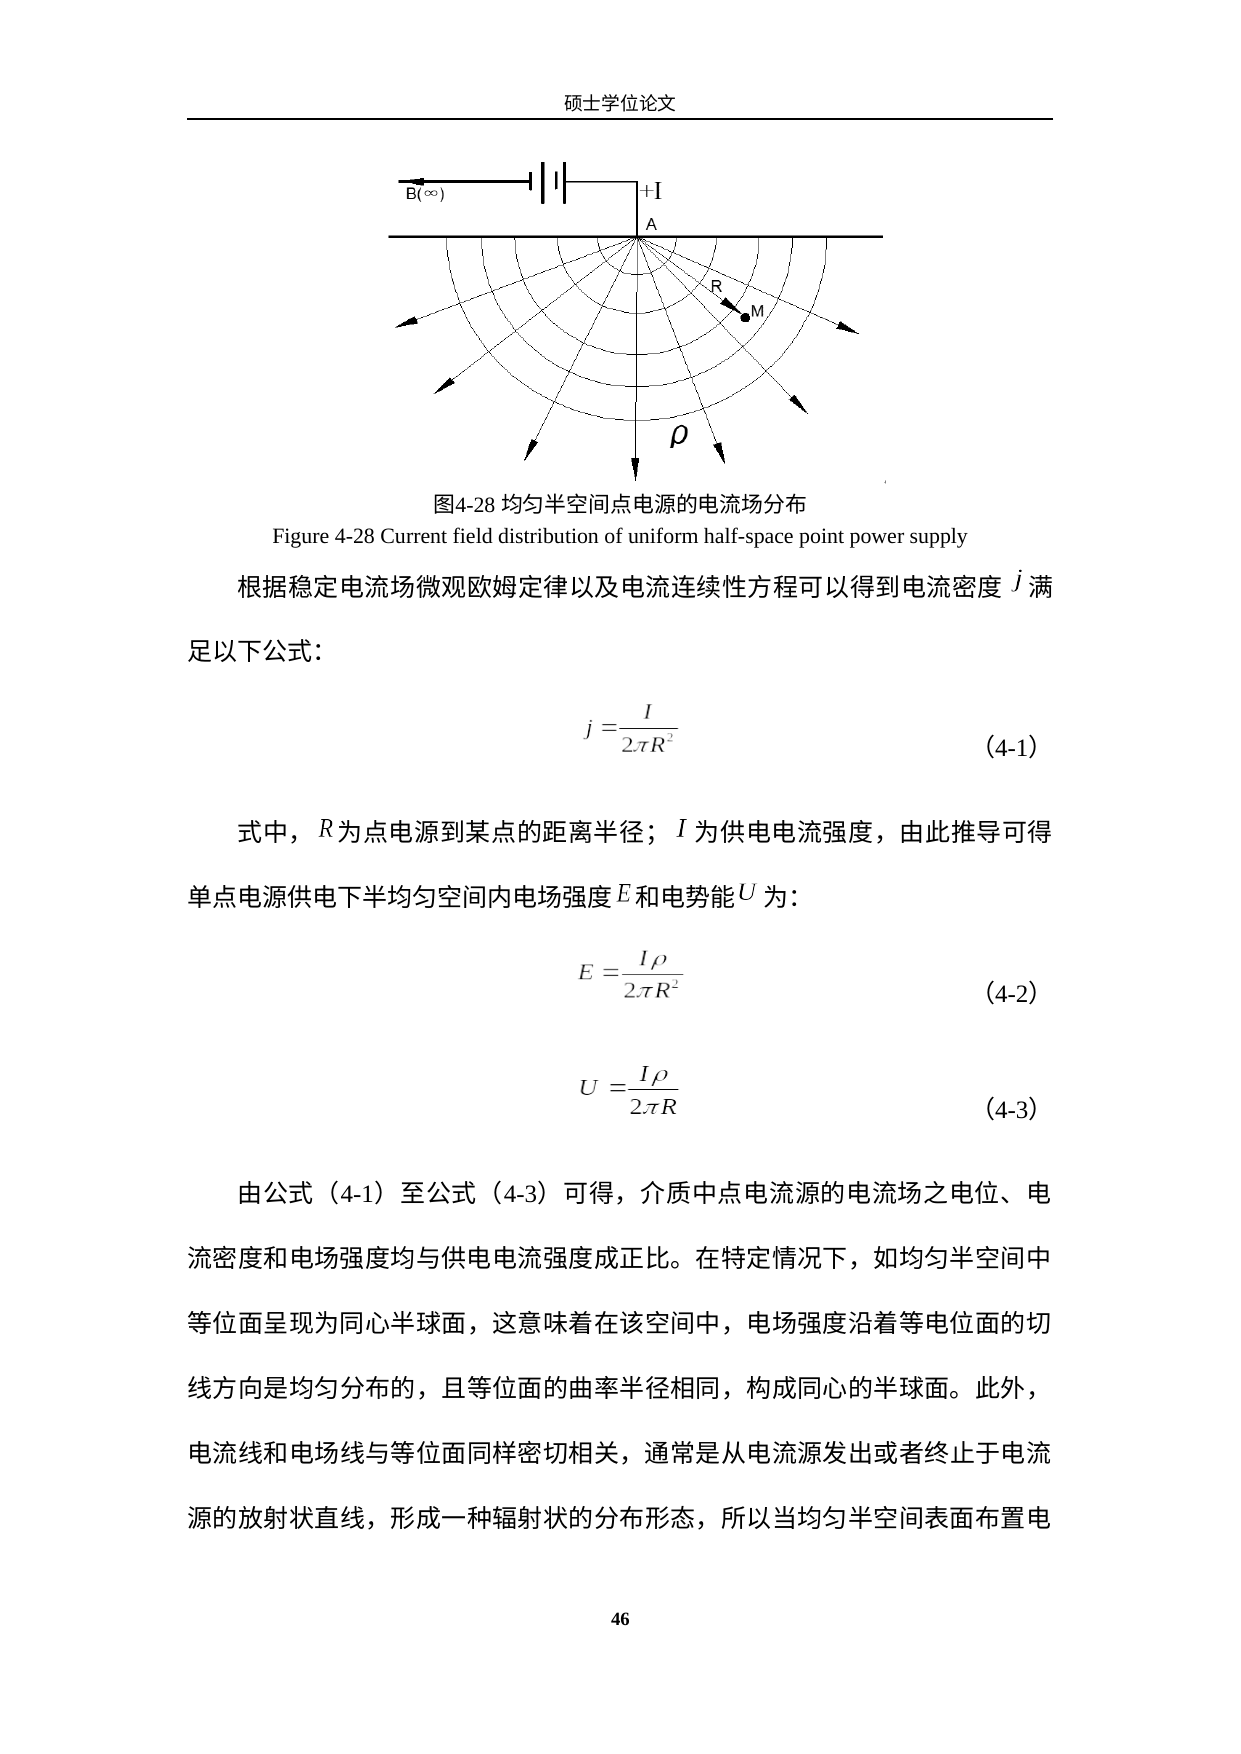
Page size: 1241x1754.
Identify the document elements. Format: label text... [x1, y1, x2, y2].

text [187, 1159, 1053, 1549]
text 根据稳定电流场微观欧姆定律以及电流连续性方程可以得到电流密度满足以下公式： [187, 552, 1053, 682]
picture [354, 162, 886, 485]
text Figure 4-1 Current field distribution of uniform half-space point power supply [187, 519, 1053, 552]
text 式中，为点电源到某点的距离半径；为供电电流强度，由此推导可得单点电源供电下半均匀空间内电场强度和电势能为： [187, 798, 1053, 928]
